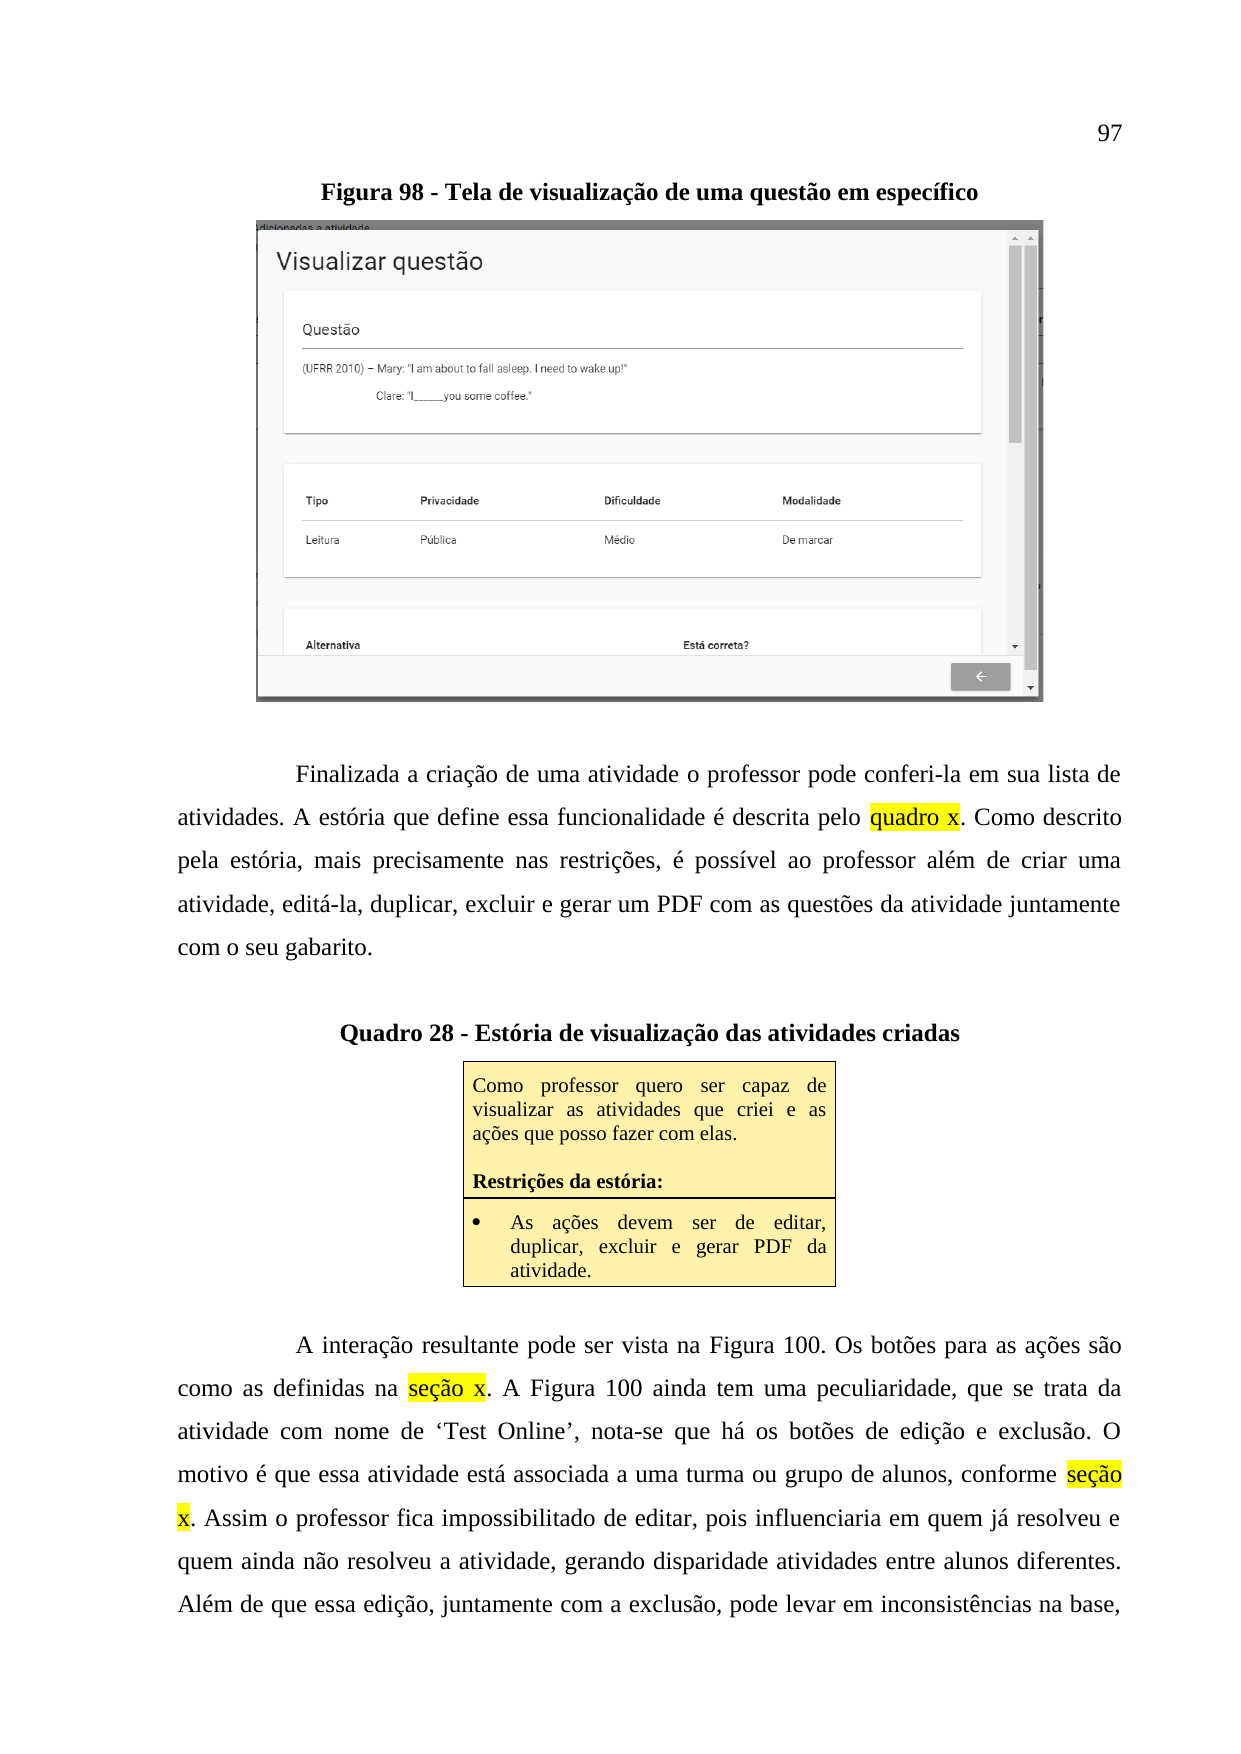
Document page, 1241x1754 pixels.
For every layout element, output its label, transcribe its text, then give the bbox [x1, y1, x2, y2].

picture [256, 220, 1044, 702]
text Restrições da estória: [464, 1157, 835, 1197]
text Como professor quero ser capaz de visualizar as atividades que criei e as ações que posso fazer com elas. [464, 1062, 835, 1133]
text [177, 1330, 1122, 1618]
list As ações devem ser de editar, duplicar, excluir e gerar PDF da atividade. [464, 1199, 835, 1286]
text Finalizada a criação de uma atividade o professor pode conferi-la em sua lista de atividades. A estória que define essa funcionalidade é descrita pelo quadro x. Como descrito pela estória, mais precisamente nas restrições, é possível ao professor além de criar uma atividade, editá-la, duplicar, excluir e gerar um PDF com as questões da atividade juntamente com o seu gabarito. [177, 759, 1122, 961]
